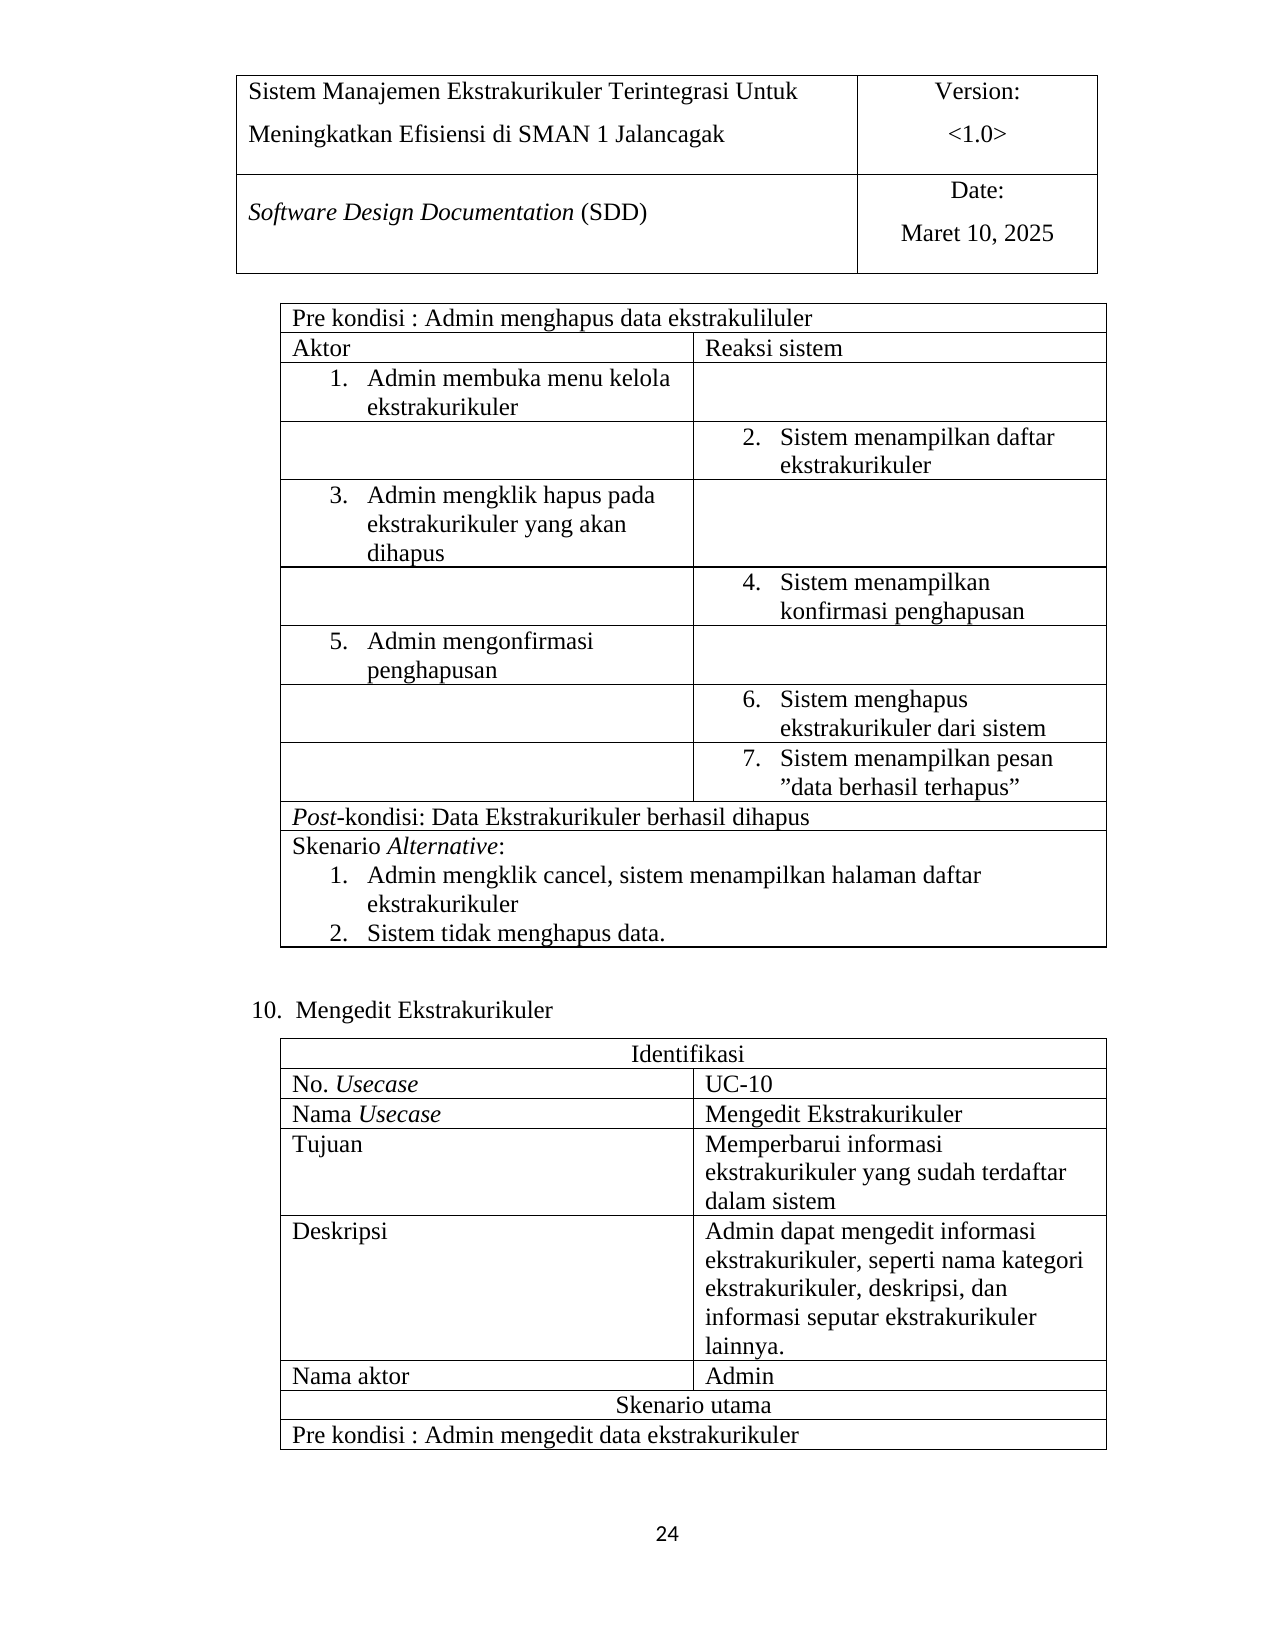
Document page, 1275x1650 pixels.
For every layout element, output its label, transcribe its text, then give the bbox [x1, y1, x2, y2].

table_header [281, 1039, 619, 1068]
table_cell [694, 626, 1106, 683]
table_cell Skenario Alternative: Admin mengklik cancel, sistem menampilkan halaman daftar ekstrakurikuler Sistem tidak menghapus data. [281, 831, 1106, 946]
table_cell Memperbarui informasi ekstrakurikuler yang sudah terdaftar dalam sistem [694, 1129, 1106, 1215]
table_cell [281, 743, 693, 801]
table_cell Mengedit Ekstrakurikuler [694, 1099, 1106, 1128]
table_cell Deskripsi [281, 1216, 693, 1360]
table_cell Sistem menampilkan daftar ekstrakurikuler [694, 422, 1106, 479]
table_cell Admin [694, 1361, 1106, 1389]
table_cell [281, 568, 693, 625]
table_cell Admin mengklik hapus pada ekstrakurikuler yang akan dihapus [281, 480, 693, 566]
table_header Identifikasi [620, 1039, 1106, 1068]
table_cell Pre kondisi : Admin menghapus data ekstrakuliluler [281, 304, 1106, 332]
table_cell UC-10 [694, 1069, 1106, 1098]
list Mengedit Ekstrakurikuler [251, 995, 1098, 1024]
table_cell Post-kondisi: Data Ekstrakurikuler berhasil dihapus [281, 802, 1106, 830]
table_cell Admin dapat mengedit informasi ekstrakurikuler, seperti nama kategori ekstrakurikuler, deskripsi, dan informasi seputar ekstrakurikuler lainnya. [694, 1216, 1106, 1360]
table_cell Reaksi sistem [694, 333, 1106, 362]
table_cell Admin membuka menu kelola ekstrakurikuler [281, 363, 693, 421]
table_cell Sistem menampilkan konfirmasi penghapusan [694, 568, 1106, 625]
table_cell Pre kondisi : Admin mengedit data ekstrakurikuler [281, 1420, 1106, 1449]
table_cell [281, 422, 693, 479]
table_cell Nama Usecase [281, 1099, 693, 1128]
table_cell Nama aktor [281, 1361, 693, 1389]
table_cell Tujuan [281, 1129, 693, 1215]
table_cell [694, 363, 1106, 421]
table_cell Skenario utama [281, 1391, 1106, 1419]
table_cell [694, 480, 1106, 566]
table_cell Admin mengonfirmasi penghapusan [281, 626, 693, 683]
table_cell Aktor [281, 333, 693, 362]
table_cell Sistem menghapus ekstrakurikuler dari sistem [694, 685, 1106, 742]
table_cell No. Usecase [281, 1069, 693, 1098]
table_cell [281, 685, 693, 742]
table_cell Sistem menampilkan pesan ”data berhasil terhapus” [694, 743, 1106, 801]
